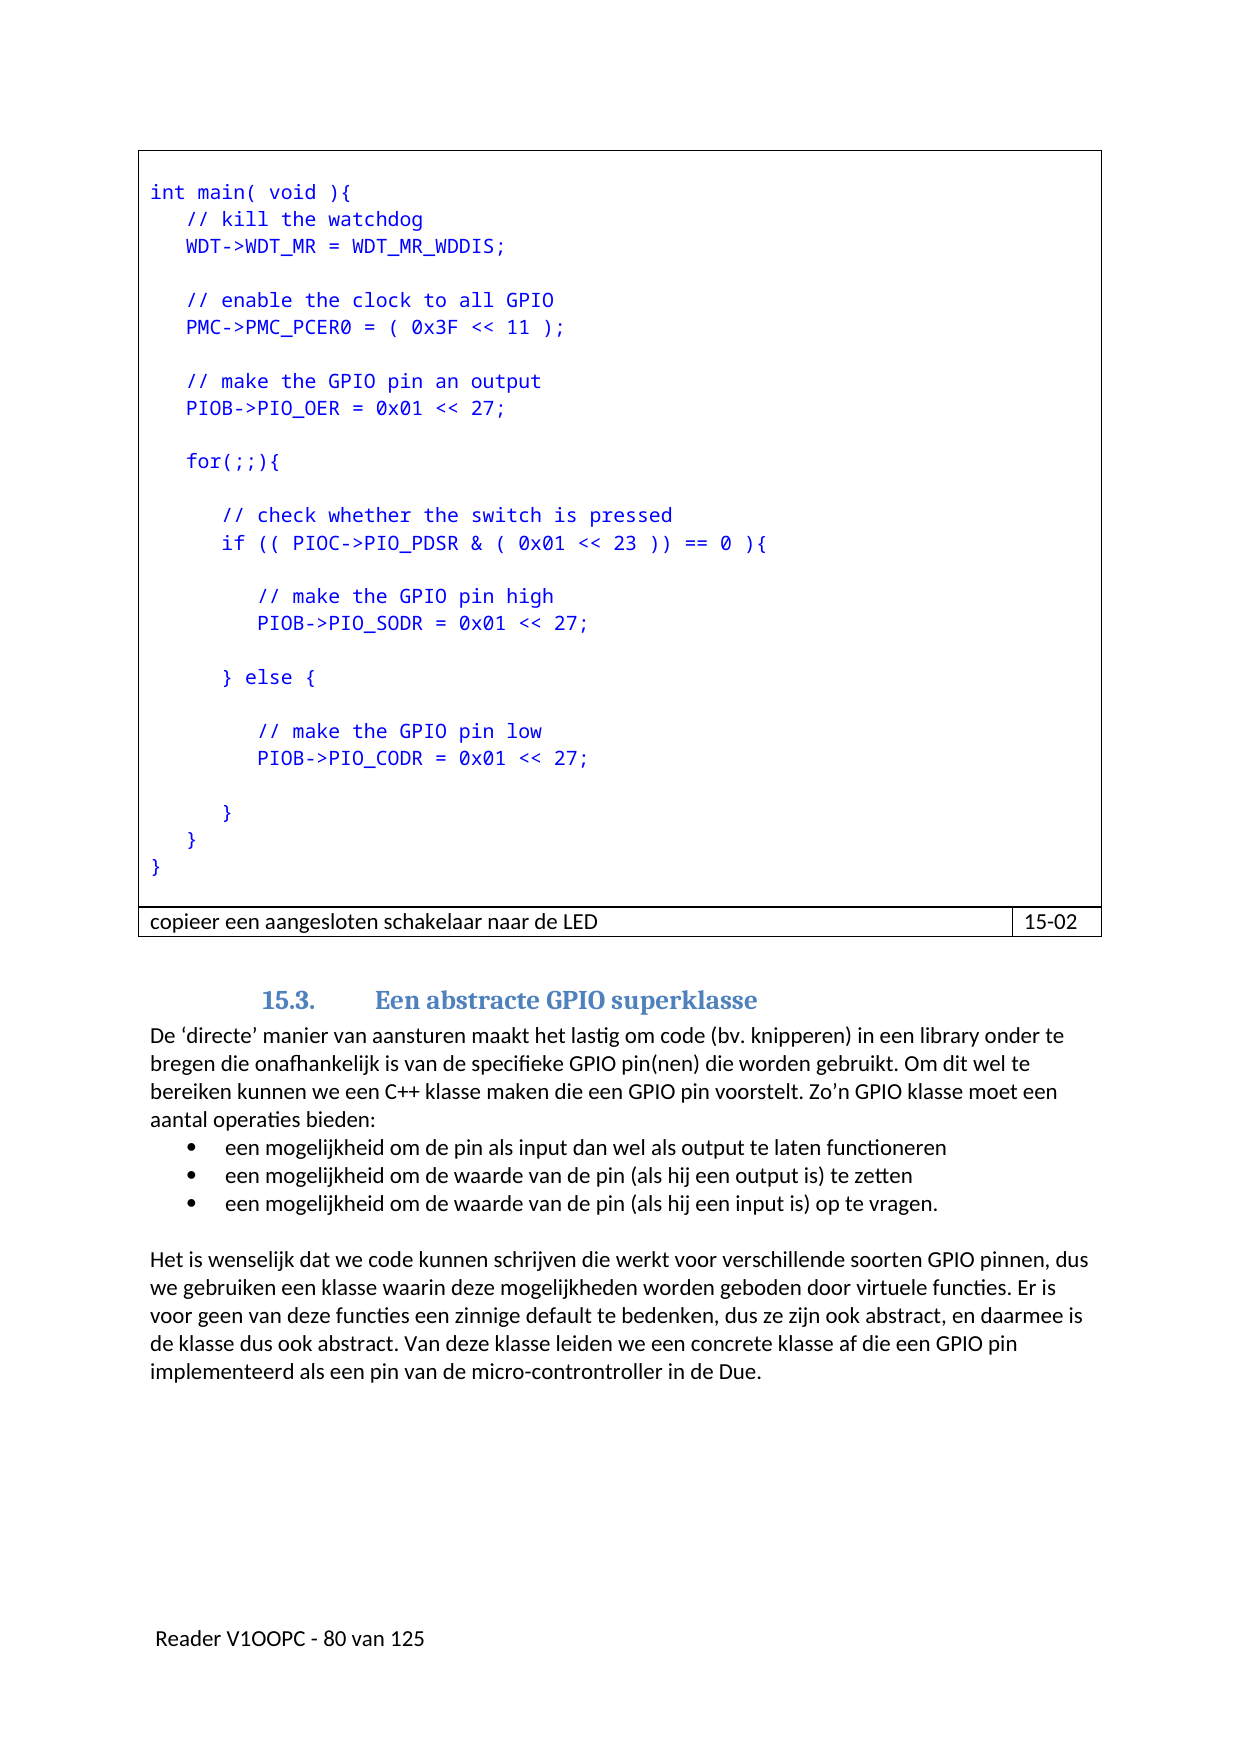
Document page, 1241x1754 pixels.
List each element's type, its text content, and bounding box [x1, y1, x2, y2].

table_cell 15-02 [1013, 908, 1101, 936]
list een mogelijkheid om de waarde van de pin (als hij een output is) te zetten [187, 1161, 1090, 1189]
table_cell copieer een aangesloten schakelaar naar de LED [139, 908, 1012, 936]
text Het is wenselijk dat we code kunnen schrijven die werkt voor verschillende soorten GPIO pinnen, dus we gebruiken een klasse waarin deze mogelijkheden worden geboden door virtuele functies. Er is voor geen van deze functies een zinnige default te bedenken, dus ze zijn ook abstract, en daarmee is de klasse dus ook abstract. Van deze klasse leiden we een concrete klasse af die een GPIO pin implementeerd als een pin van de micro-controntroller in de Due. [150, 1245, 1090, 1385]
text De ‘directe’ manier van aansturen maakt het lastig om code (bv. knipperen) in een library onder te bregen die onafhankelijk is van de specifieke GPIO pin(nen) die worden gebruikt. Om dit wel te bereiken kunnen we een C++ klasse maken die een GPIO pin voorstelt. Zo’n GPIO klasse moet een aantal operaties bieden: [150, 1021, 1090, 1133]
list een mogelijkheid om de waarde van de pin (als hij een input is) op te vragen. [187, 1189, 1090, 1217]
list een mogelijkheid om de pin als input dan wel als output te laten functioneren [187, 1133, 1090, 1161]
table_header int main( void ){ // kill the watchdog WDT->WDT_MR = WDT_MR_WDDIS; // enable the clock to all GPIO PMC->PMC_PCER0 = ( 0x3F << 11 ); // make the GPIO pin an output PIOB->PIO_OER = 0x01 << 27; for(;;){ // check whether the switch is pressed if (( PIOC->PIO_PDSR & ( 0x01 << 23 )) == 0 ){ // make the GPIO pin high PIOB->PIO_SODR = 0x01 << 27; } else { // make the GPIO pin low PIOB->PIO_CODR = 0x01 << 27; } } } [139, 151, 1101, 906]
subtitle Een abstracte GPIO superklasse [262, 985, 1090, 1017]
